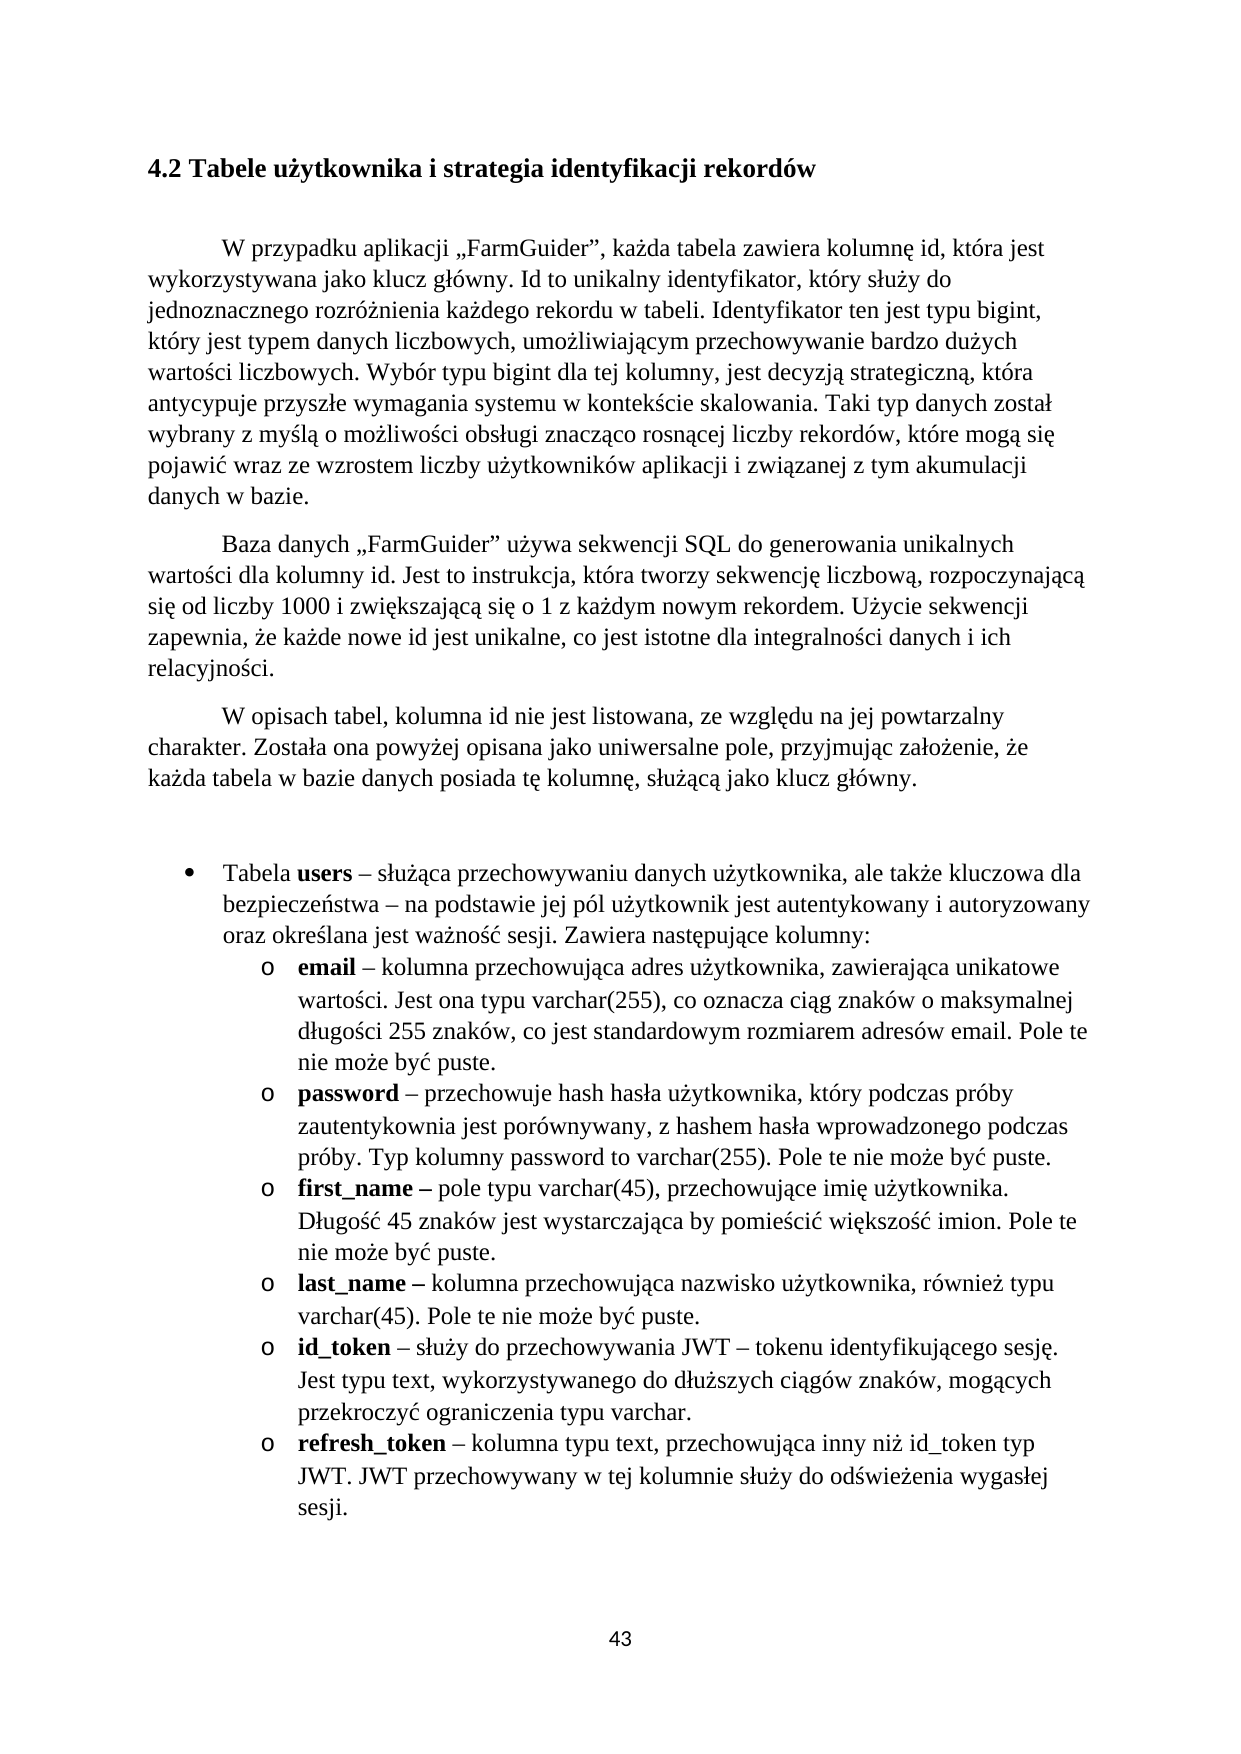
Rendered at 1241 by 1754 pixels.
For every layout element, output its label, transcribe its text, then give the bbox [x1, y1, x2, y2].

list refresh_token – kolumna typu text, przechowująca inny niż id_token typ JWT. JWT przechowywany w tej kolumnie służy do odświeżenia wygasłej sesji. [260, 1428, 1093, 1521]
list Tabela users – służąca przechowywaniu danych użytkownika, ale także kluczowa dla bezpieczeństwa – na podstawie jej pól użytkownik jest autentykowany i autoryzowany oraz określana jest ważność sesji. Zawiera następujące kolumny: [185, 858, 1093, 949]
text W opisach tabel, kolumna id nie jest listowana, ze względu na jej powtarzalny charakter. Została ona powyżej opisana jako uniwersalne pole, przyjmując założenie, że każda tabela w bazie danych posiada tę kolumnę, służącą jako klucz główny. [148, 701, 1093, 792]
list email – kolumna przechowująca adres użytkownika, zawierająca unikatowe wartości. Jest ona typu varchar(255), co oznacza ciąg znaków o maksymalnej długości 255 znaków, co jest standardowym rozmiarem adresów email. Pole te nie może być puste. [260, 952, 1093, 1076]
list password – przechowuje hash hasła użytkownika, który podczas próby zautentykownia jest porównywany, z hashem hasła wprowadzonego podczas próby. Typ kolumny password to varchar(255). Pole te nie może być puste. [260, 1078, 1093, 1171]
list id_token – służy do przechowywania JWT – tokenu identyfikującego sesję. Jest typu text, wykorzystywanego do dłuższych ciągów znaków, mogących przekroczyć ograniczenia typu varchar. [260, 1332, 1093, 1425]
list first_name – pole typu varchar(45), przechowujące imię użytkownika. Długość 45 znaków jest wystarczająca by pomieścić większość imion. Pole te nie może być puste. [260, 1173, 1093, 1266]
text Baza danych „FarmGuider” używa sekwencji SQL do generowania unikalnych wartości dla kolumny id. Jest to instrukcja, która tworzy sekwencję liczbową, rozpoczynającą się od liczby 1000 i zwiększającą się o 1 z każdym nowym rekordem. Użycie sekwencji zapewnia, że każde nowe id jest unikalne, co jest istotne dla integralności danych i ich relacyjności. [148, 529, 1093, 682]
subtitle 4.2 Tabele użytkownika i strategia identyfikacji rekordów [148, 152, 1093, 183]
text W przypadku aplikacji „FarmGuider”, każda tabela zawiera kolumnę id, która jest wykorzystywana jako klucz główny. Id to unikalny identyfikator, który służy do jednoznacznego rozróżnienia każdego rekordu w tabeli. Identyfikator ten jest typu bigint, który jest typem danych liczbowych, umożliwiającym przechowywanie bardzo dużych wartości liczbowych. Wybór typu bigint dla tej kolumny, jest decyzją strategiczną, która antycypuje przyszłe wymagania systemu w kontekście skalowania. Taki typ danych został wybrany z myślą o możliwości obsługi znacząco rosnącej liczby rekordów, które mogą się pojawić wraz ze wzrostem liczby użytkowników aplikacji i związanej z tym akumulacji danych w bazie. [148, 233, 1093, 510]
list last_name – kolumna przechowująca nazwisko użytkownika, również typu varchar(45). Pole te nie może być puste. [260, 1268, 1093, 1330]
